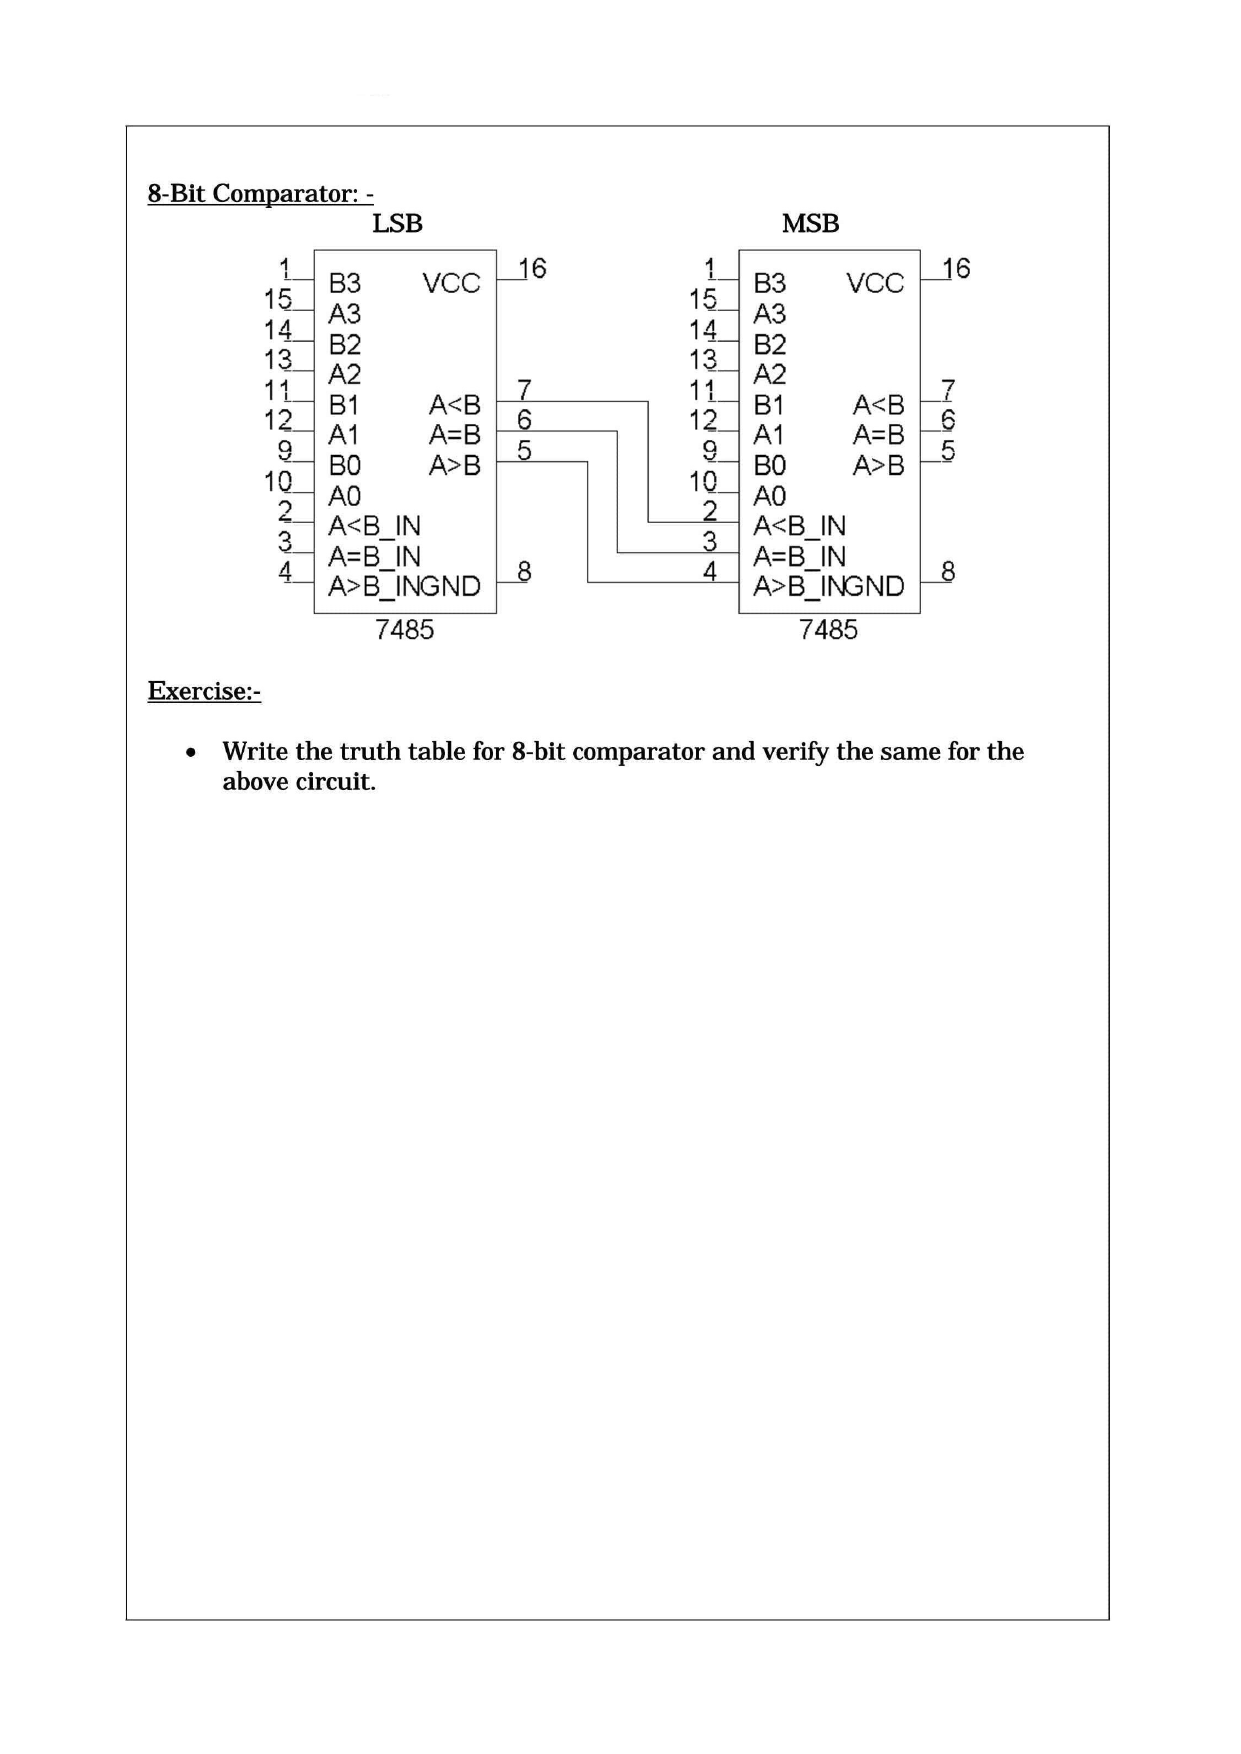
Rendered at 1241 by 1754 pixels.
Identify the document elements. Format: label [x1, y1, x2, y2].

picture [124, 93, 1114, 1621]
